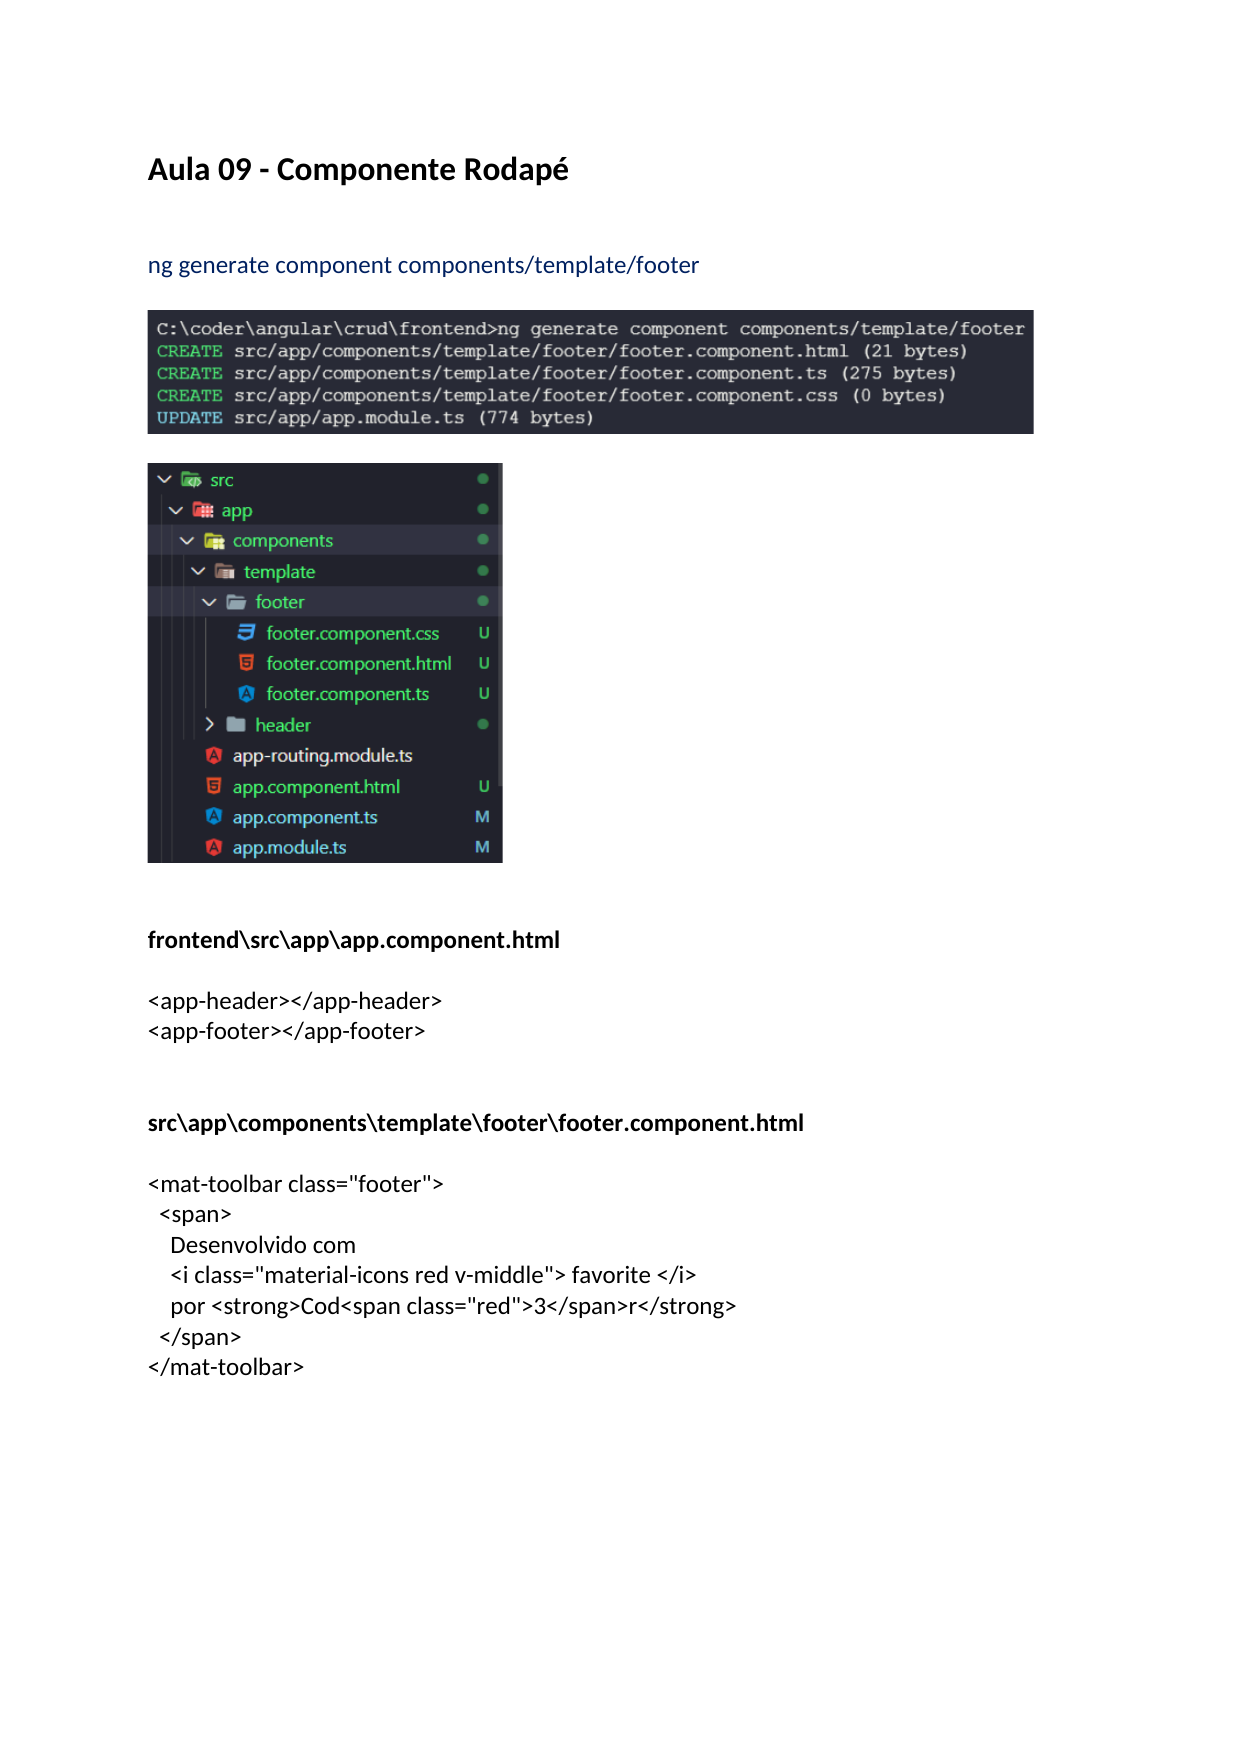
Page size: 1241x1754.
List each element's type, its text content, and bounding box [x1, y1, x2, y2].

text <mat-toolbar class="footer"> [148, 1168, 1092, 1199]
text src\app\components\template\footer\footer.component.html [148, 1107, 1092, 1138]
text <app-header></app-header> [148, 985, 1092, 1016]
text ng generate component components/template/footer [148, 249, 1092, 280]
picture [147, 463, 503, 863]
text </span> [148, 1321, 1092, 1351]
picture [147, 310, 1034, 434]
text frontend\src\app\app.component.html [148, 924, 1092, 954]
text <i class="material-icons red v-middle"> favorite </i> [148, 1260, 1092, 1290]
text Desenvolvido com [148, 1229, 1092, 1260]
text por <strong>Cod<span class="red">3</span>r</strong> [148, 1290, 1092, 1321]
text <app-footer></app-footer> [148, 1016, 1092, 1046]
text </mat-toolbar> [148, 1351, 1092, 1382]
subtitle Aula 09 - Componente Rodapé [148, 148, 1092, 188]
text <span> [148, 1199, 1092, 1229]
